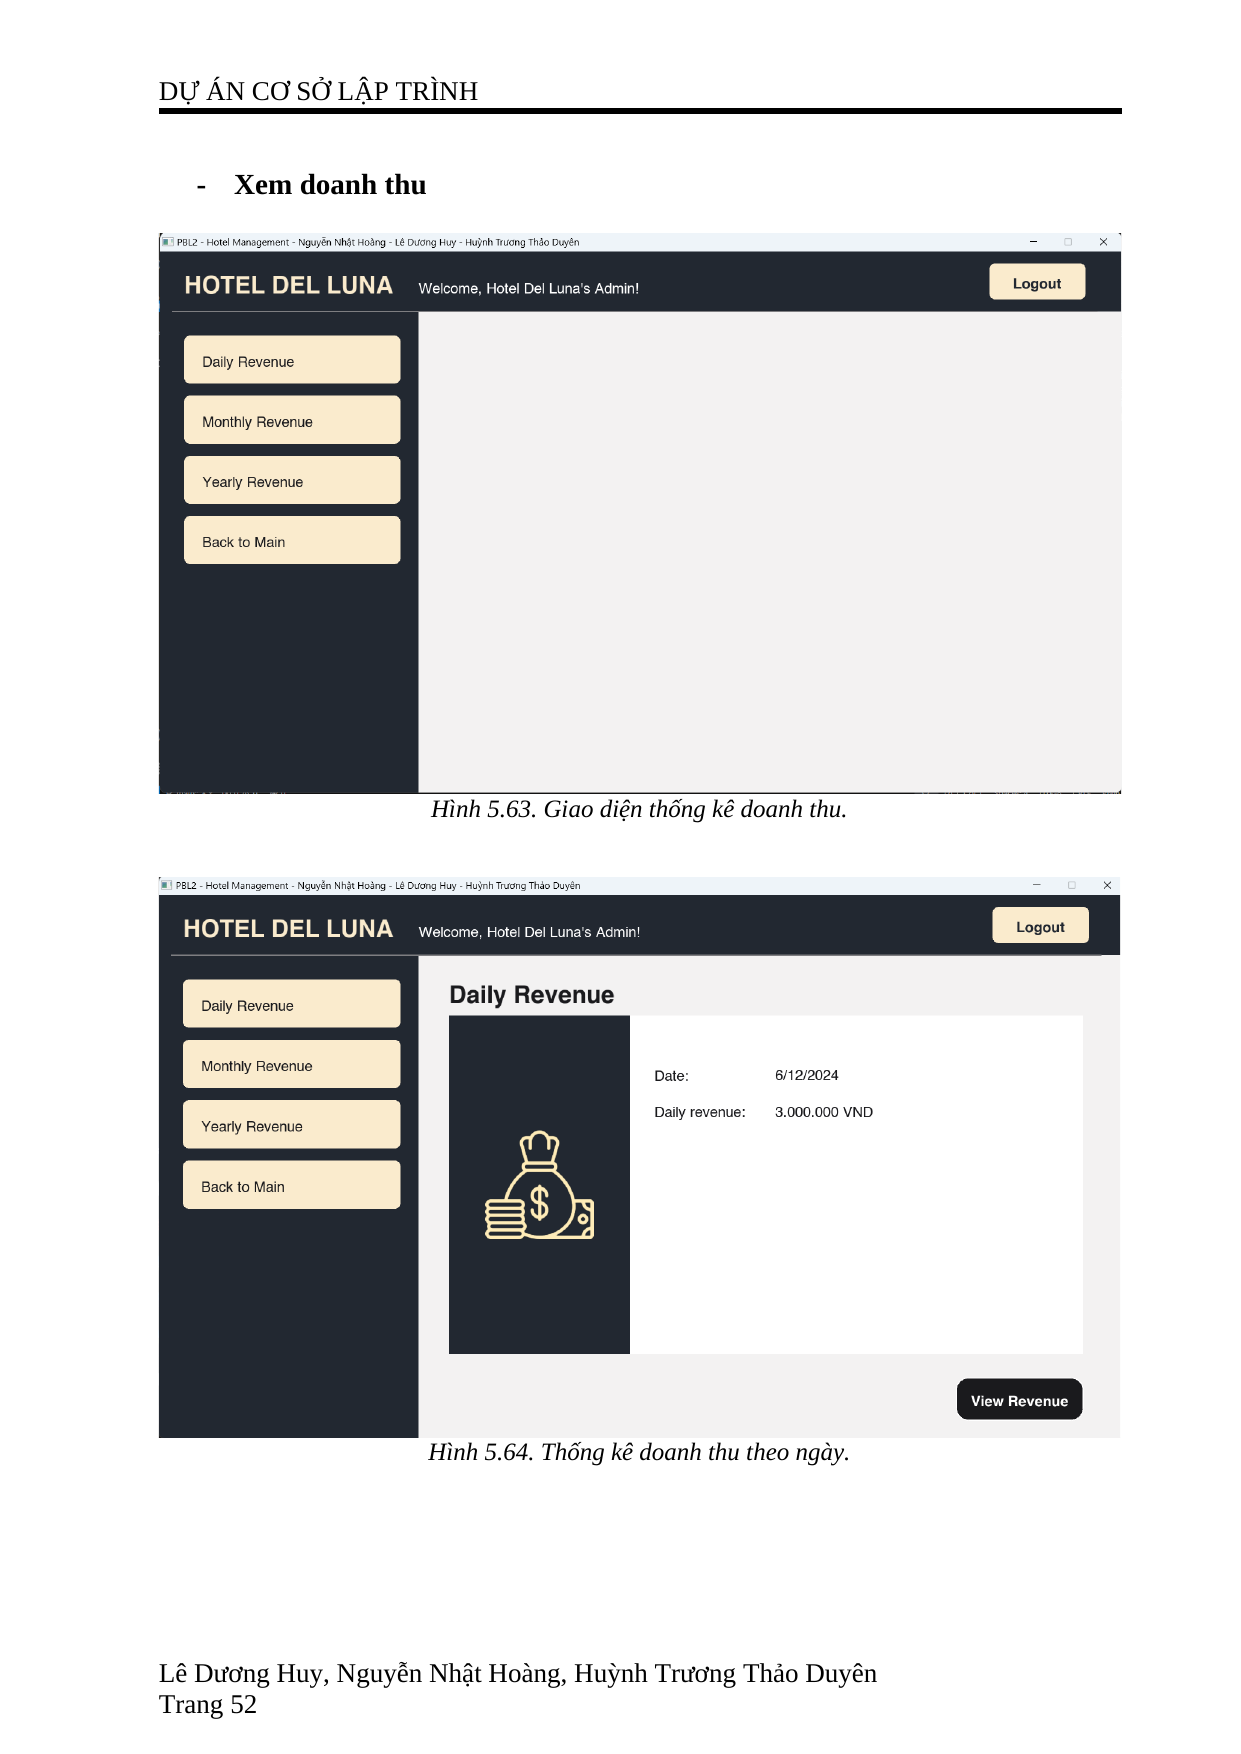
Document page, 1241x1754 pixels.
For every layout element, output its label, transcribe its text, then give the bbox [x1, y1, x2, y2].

list Xem doanh thu [196, 167, 1122, 200]
picture [158, 233, 1122, 794]
picture [158, 877, 1121, 1438]
